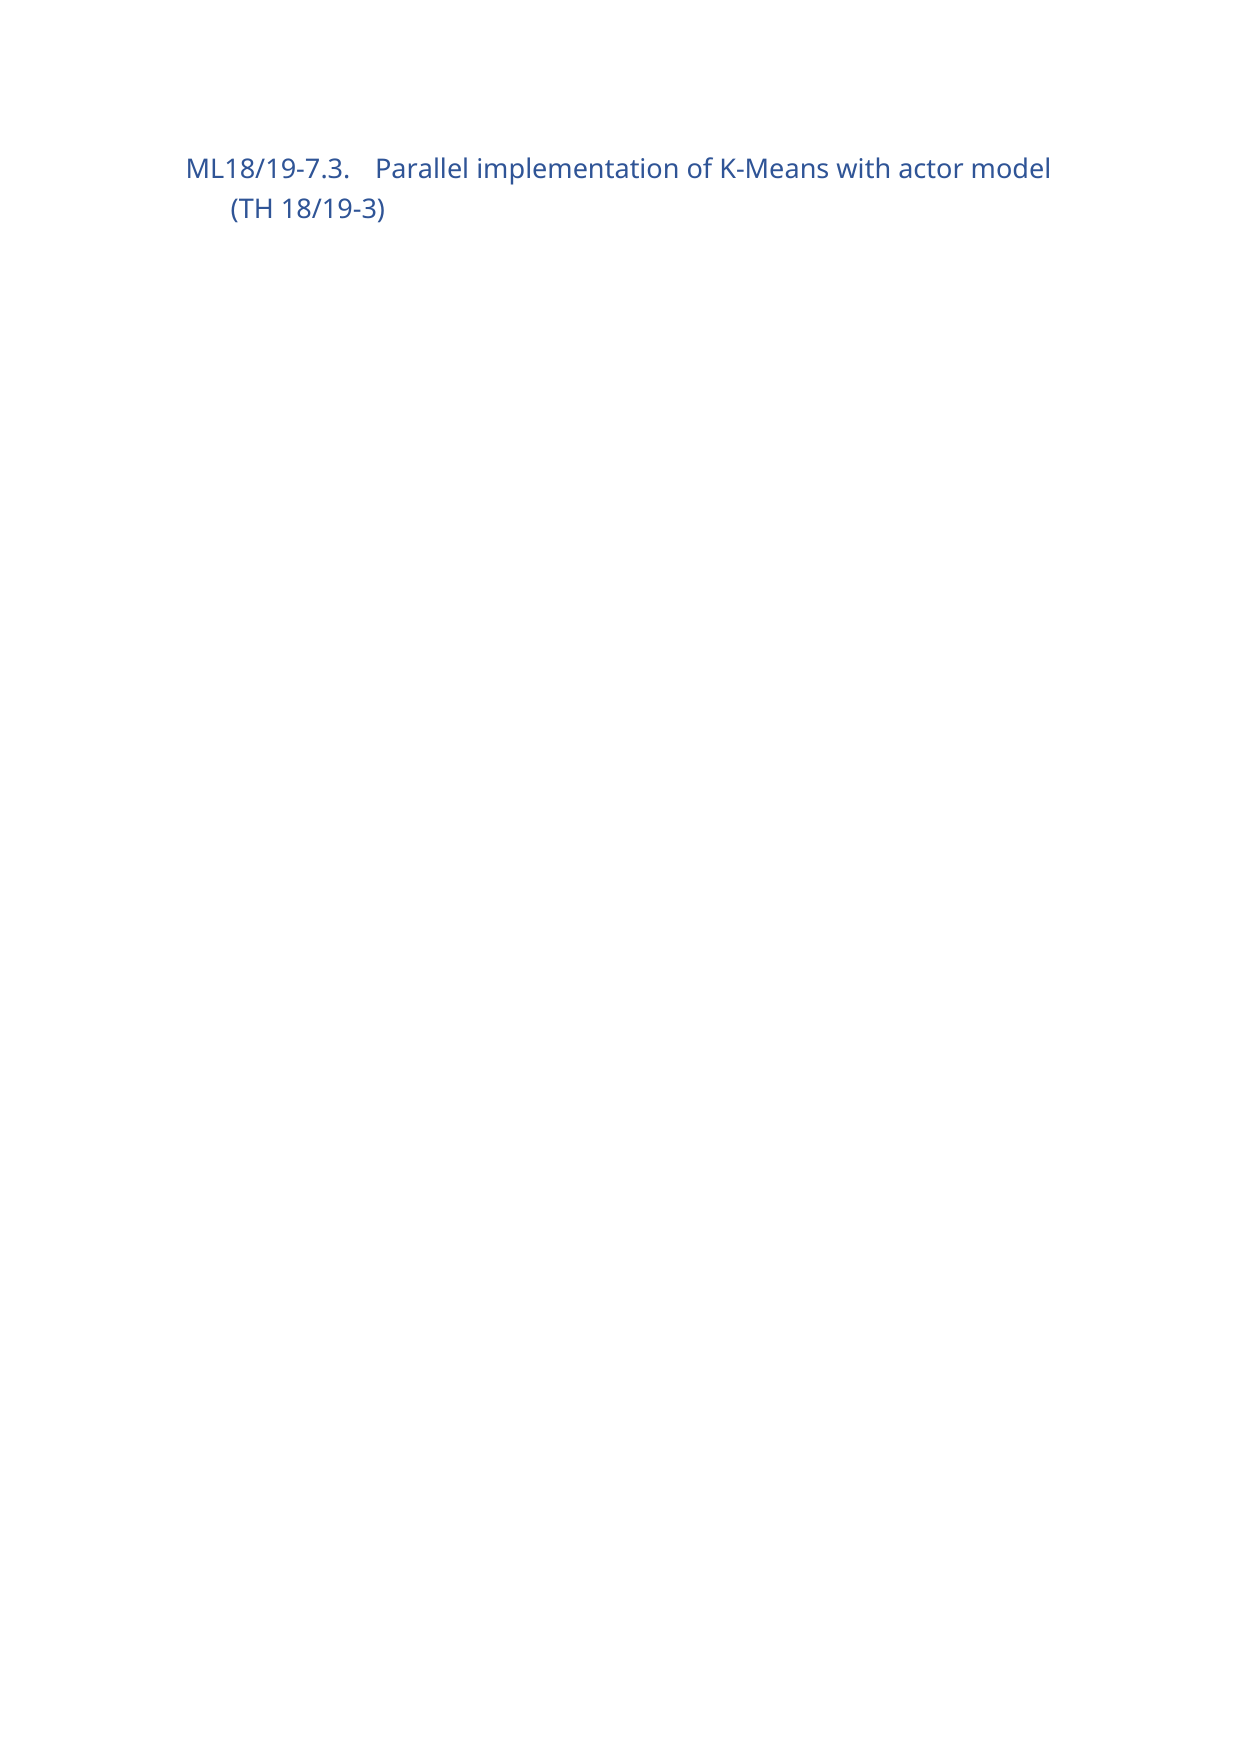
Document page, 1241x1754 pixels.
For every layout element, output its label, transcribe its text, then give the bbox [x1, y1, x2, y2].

subtitle Parallel implementation of K-Means with actor model (TH 18/19-3) [185, 150, 1090, 227]
